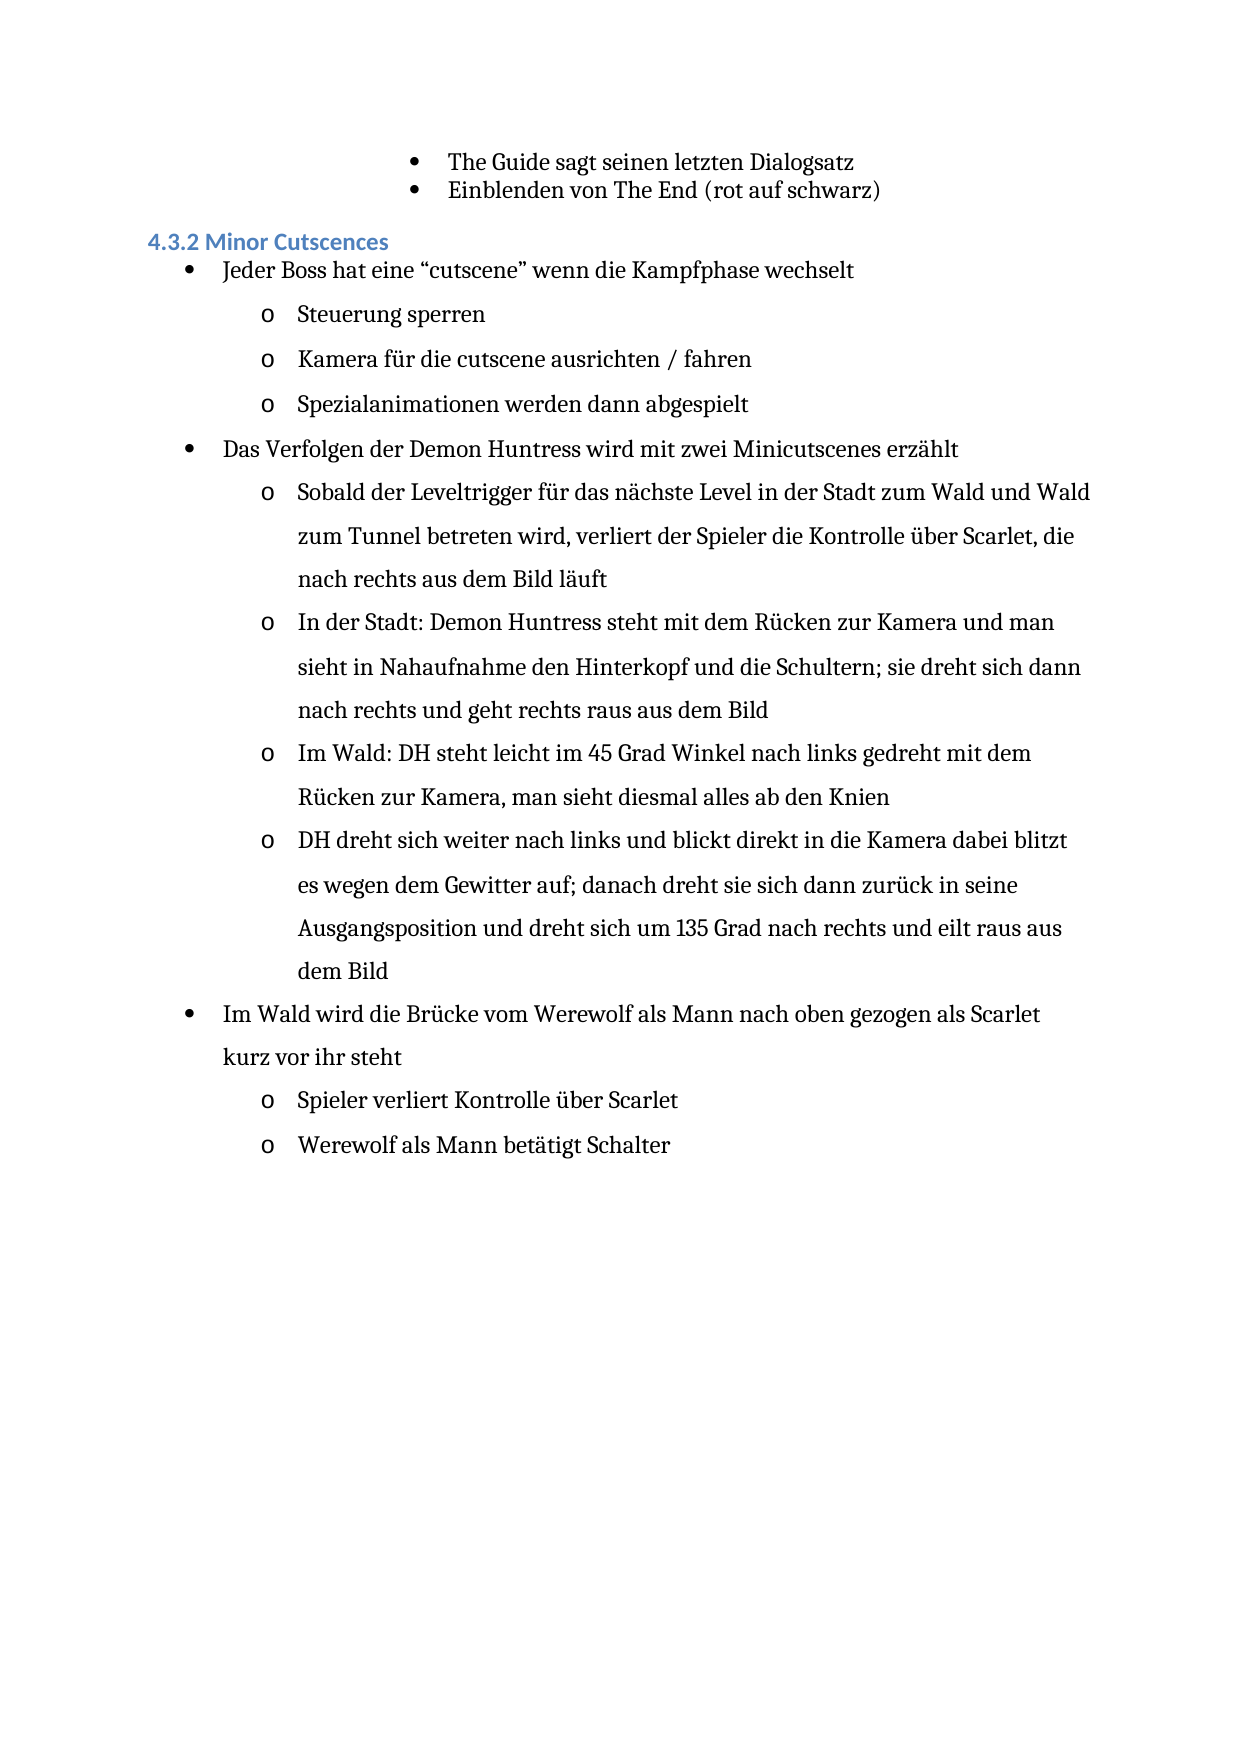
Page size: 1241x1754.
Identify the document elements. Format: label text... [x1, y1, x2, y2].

subtitle 4.3.2 Minor Cutscences [148, 226, 1093, 256]
list Im Wald wird die Brücke vom Werewolf als Mann nach oben gezogen als Scarlet kurz vor ihr steht [185, 1000, 1093, 1072]
list The Guide sagt seinen letzten Dialogsatz [410, 148, 1093, 176]
list Werewolf als Mann betätigt Schalter [260, 1131, 1093, 1161]
list Einblenden von The End (rot auf schwarz) [410, 176, 1093, 205]
list Spezialanimationen werden dann abgespielt [260, 389, 1093, 419]
list Sobald der Leveltrigger für das nächste Level in der Stadt zum Wald und Wald zum Tunnel betreten wird, verliert der Spieler die Kontrolle über Scarlet, die nach rechts aus dem Bild läuft [260, 478, 1093, 594]
list Jeder Boss hat eine “cutscene” wenn die Kampfphase wechselt [185, 256, 1093, 285]
list Das Verfolgen der Demon Huntress wird mit zwei Minicutscenes erzählt [185, 434, 1093, 463]
list Steuerung sperren [260, 299, 1093, 329]
list DH dreht sich weiter nach links und blickt direkt in die Kamera dabei blitzt es wegen dem Gewitter auf; danach dreht sie sich dann zurück in seine Ausgangsposition und dreht sich um 135 Grad nach rechts und eilt raus aus dem Bild [260, 826, 1093, 986]
list Kamera für die cutscene ausrichten / fahren [260, 344, 1093, 374]
list In der Stadt: Demon Huntress steht mit dem Rücken zur Kamera und man sieht in Nahaufnahme den Hinterkopf und die Schultern; sie dreht sich dann nach rechts und geht rechts raus aus dem Bild [260, 608, 1093, 724]
list Im Wald: DH steht leicht im 45 Grad Winkel nach links gedreht mit dem Rücken zur Kamera, man sieht diesmal alles ab den Knien [260, 739, 1093, 812]
list Spieler verliert Kontrolle über Scarlet [260, 1086, 1093, 1116]
